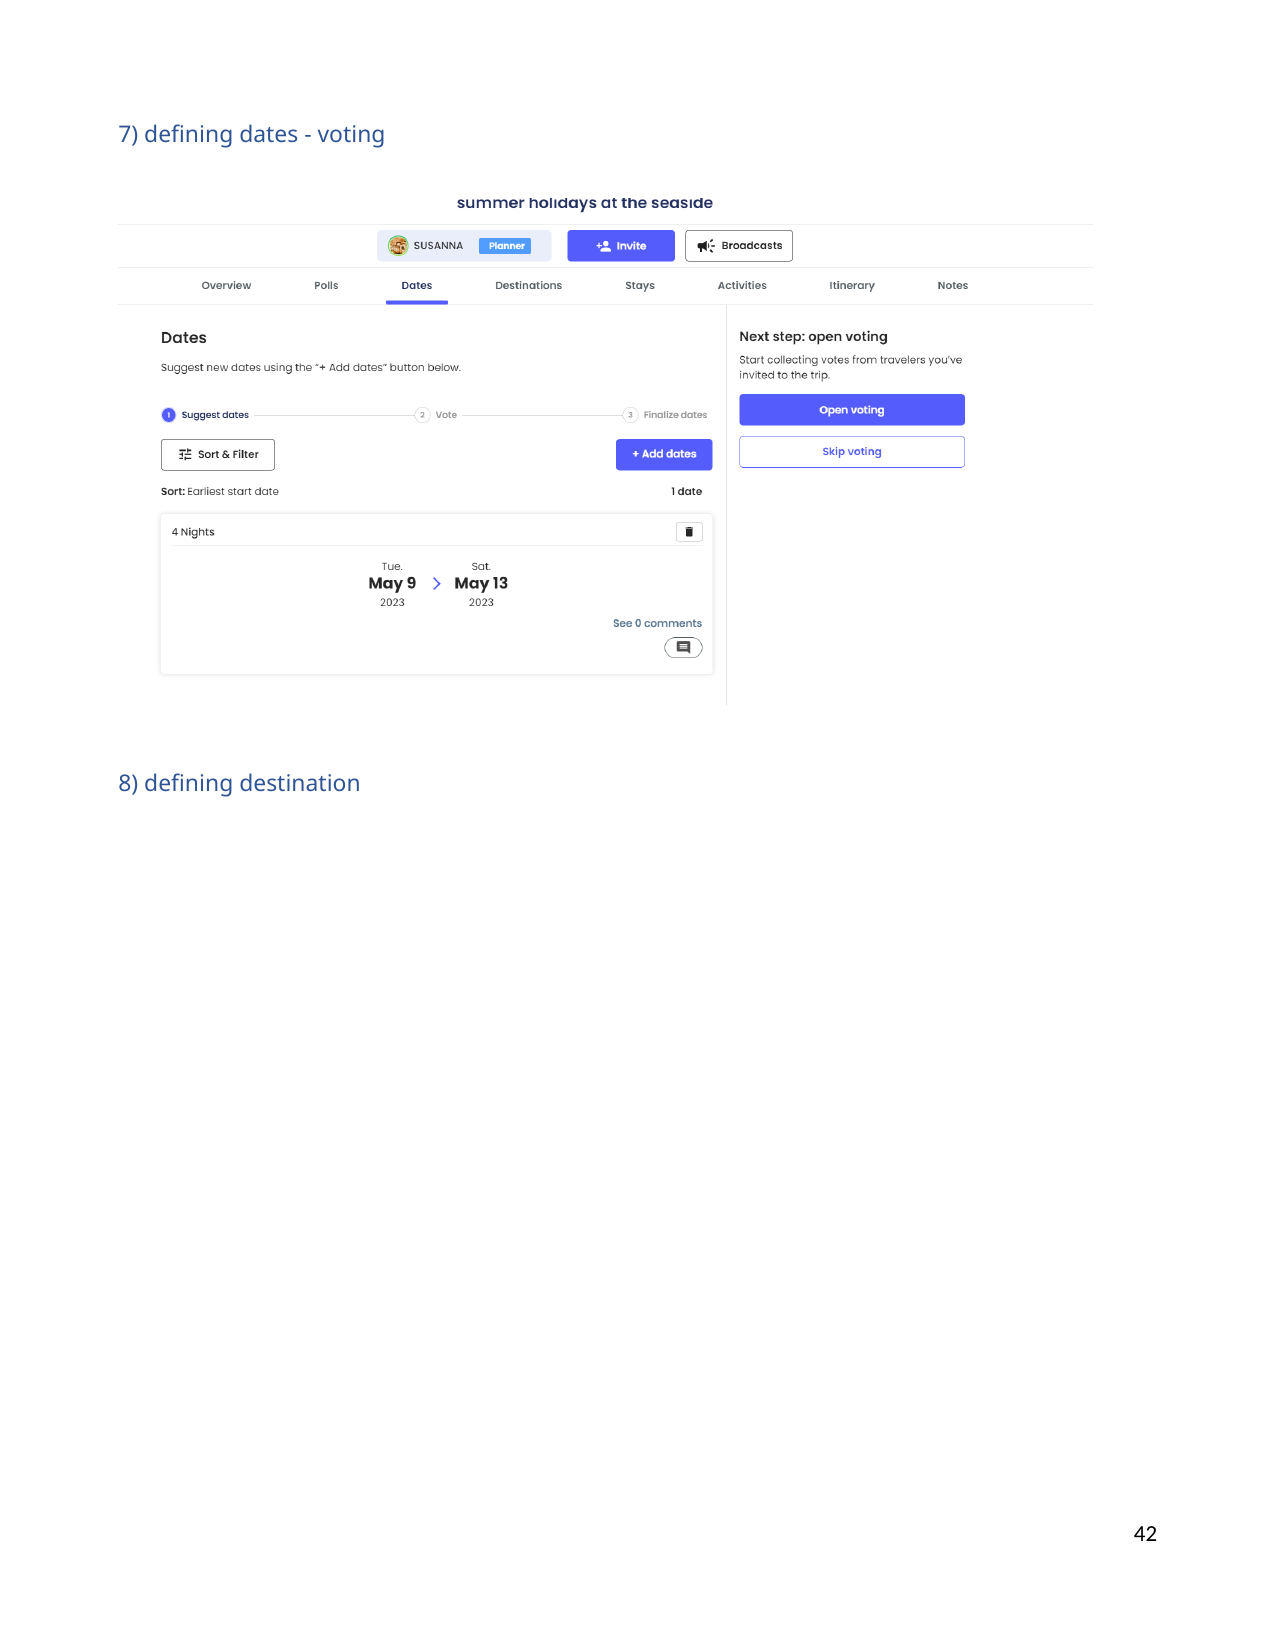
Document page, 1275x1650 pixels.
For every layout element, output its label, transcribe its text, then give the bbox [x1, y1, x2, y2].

picture [118, 198, 1094, 749]
subtitle 8) defining destination [118, 767, 1157, 798]
subtitle 7) defining dates - voting [118, 118, 1157, 149]
